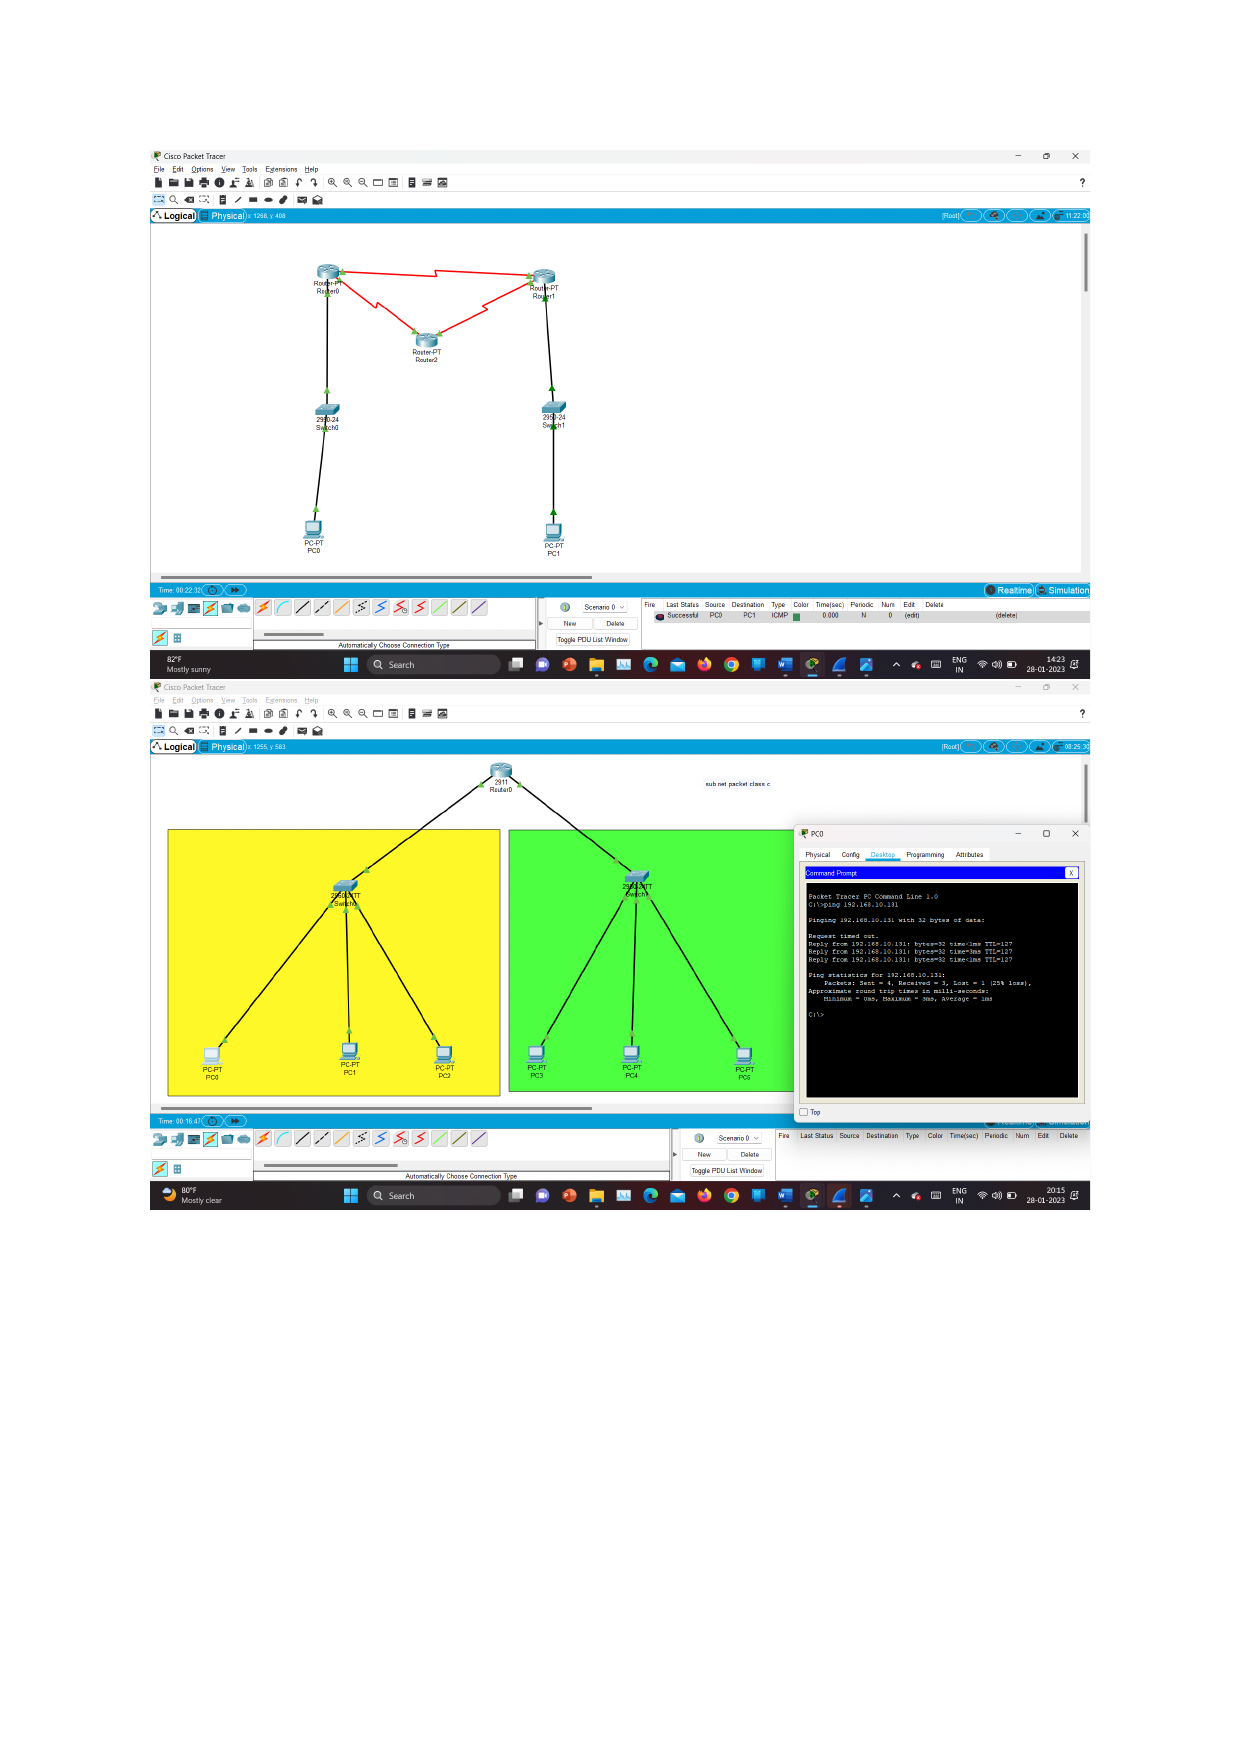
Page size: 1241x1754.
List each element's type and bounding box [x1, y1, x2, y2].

picture [990, 743, 997, 750]
picture [150, 1128, 1091, 1210]
picture [150, 150, 1091, 583]
picture [1038, 587, 1044, 594]
picture [150, 597, 1091, 679]
picture [150, 681, 1091, 1125]
picture [987, 586, 995, 594]
picture [1011, 588, 1021, 593]
